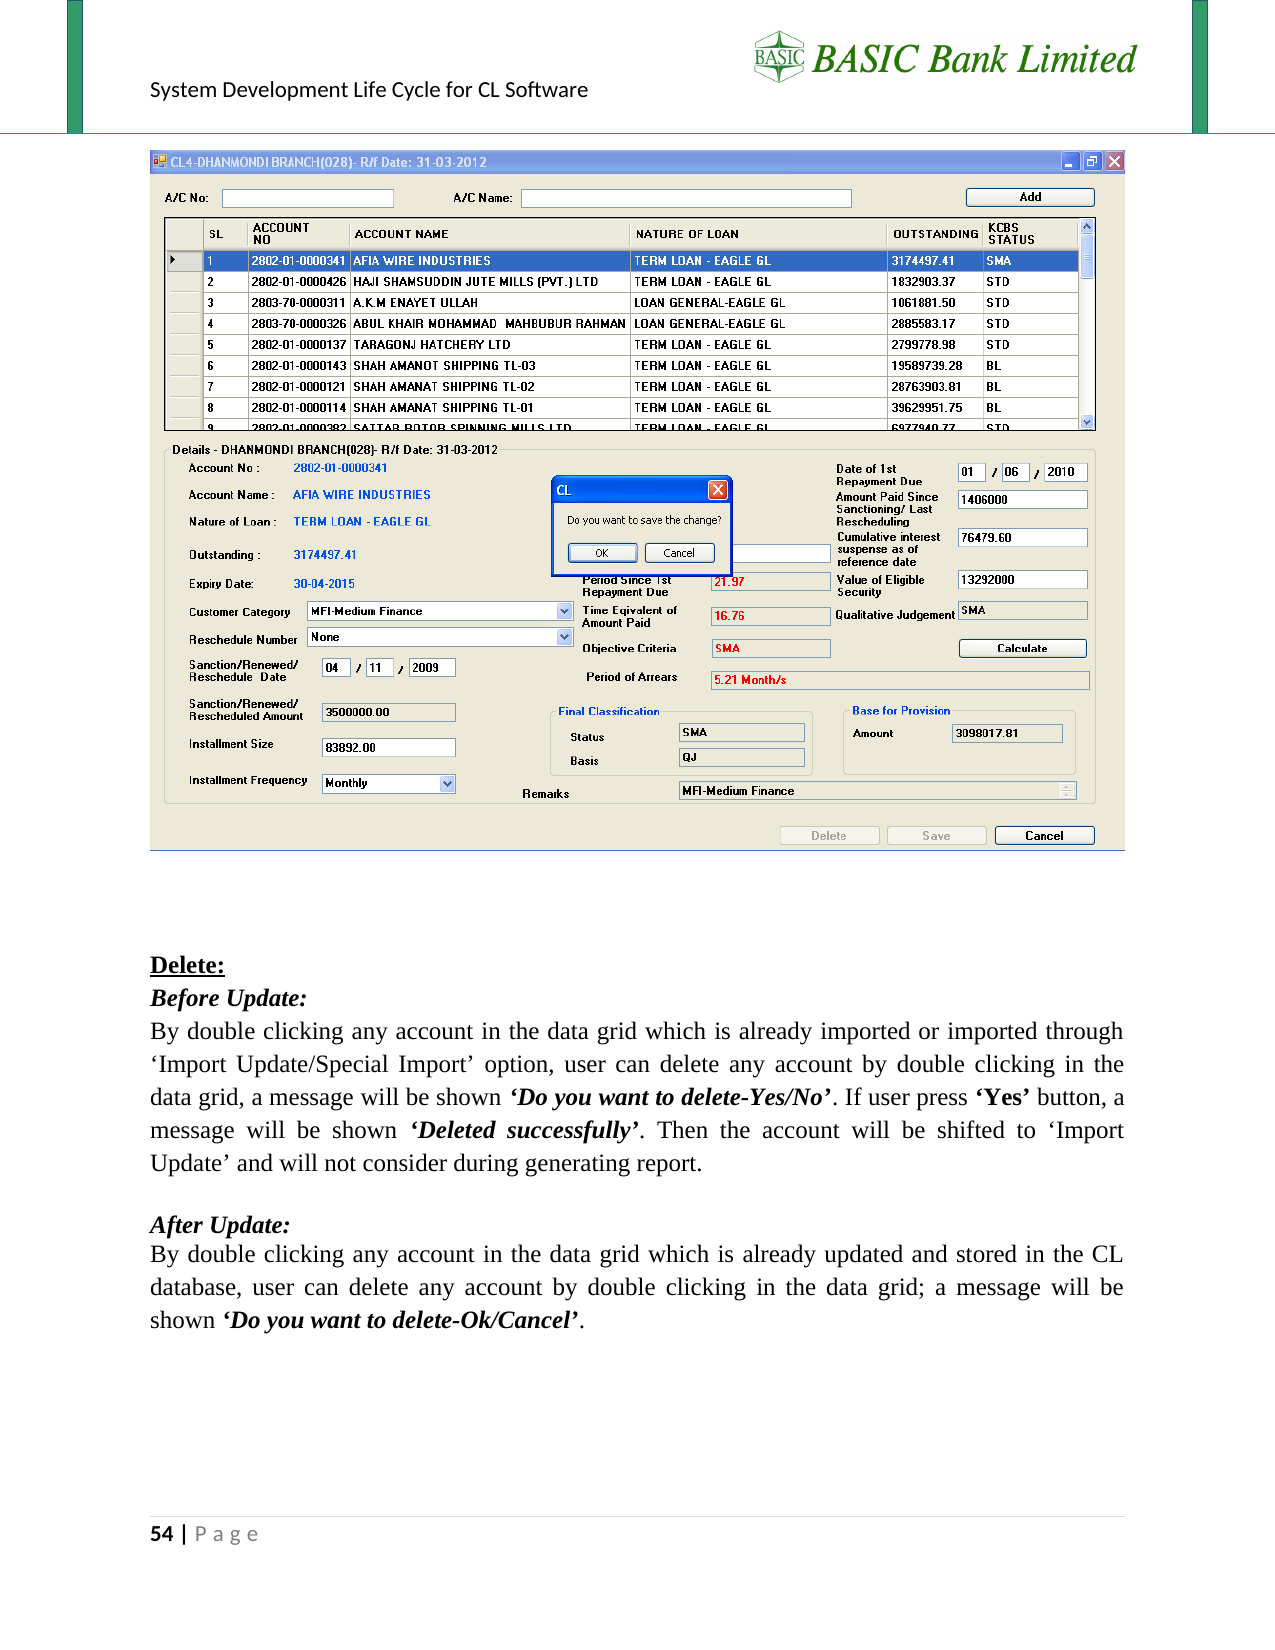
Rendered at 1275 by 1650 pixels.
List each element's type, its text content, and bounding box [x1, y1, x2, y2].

picture [749, 29, 1140, 84]
text Before Update: [150, 983, 1125, 1012]
text By double clicking any account in the data grid which is already updated and stored in the CL database, user can delete any account by double clicking in the data grid; a message will be shown ‘Do you want to delete-Ok/Cancel’. [150, 1239, 1125, 1334]
text After Update: [150, 1210, 1125, 1239]
text Delete: [150, 950, 1125, 979]
text By double clicking any account in the data grid which is already imported or imported through ‘Import Update/Special Import’ option, user can delete any account by double clicking in the data grid, a message will be shown ‘Do you want to delete-Yes/No’. If user press ‘Yes’ button, a message will be shown ‘Deleted successfully’. Then the account will be shifted to ‘Import Update’ and will not consider during generating report. [150, 1016, 1125, 1177]
picture [150, 150, 1125, 851]
